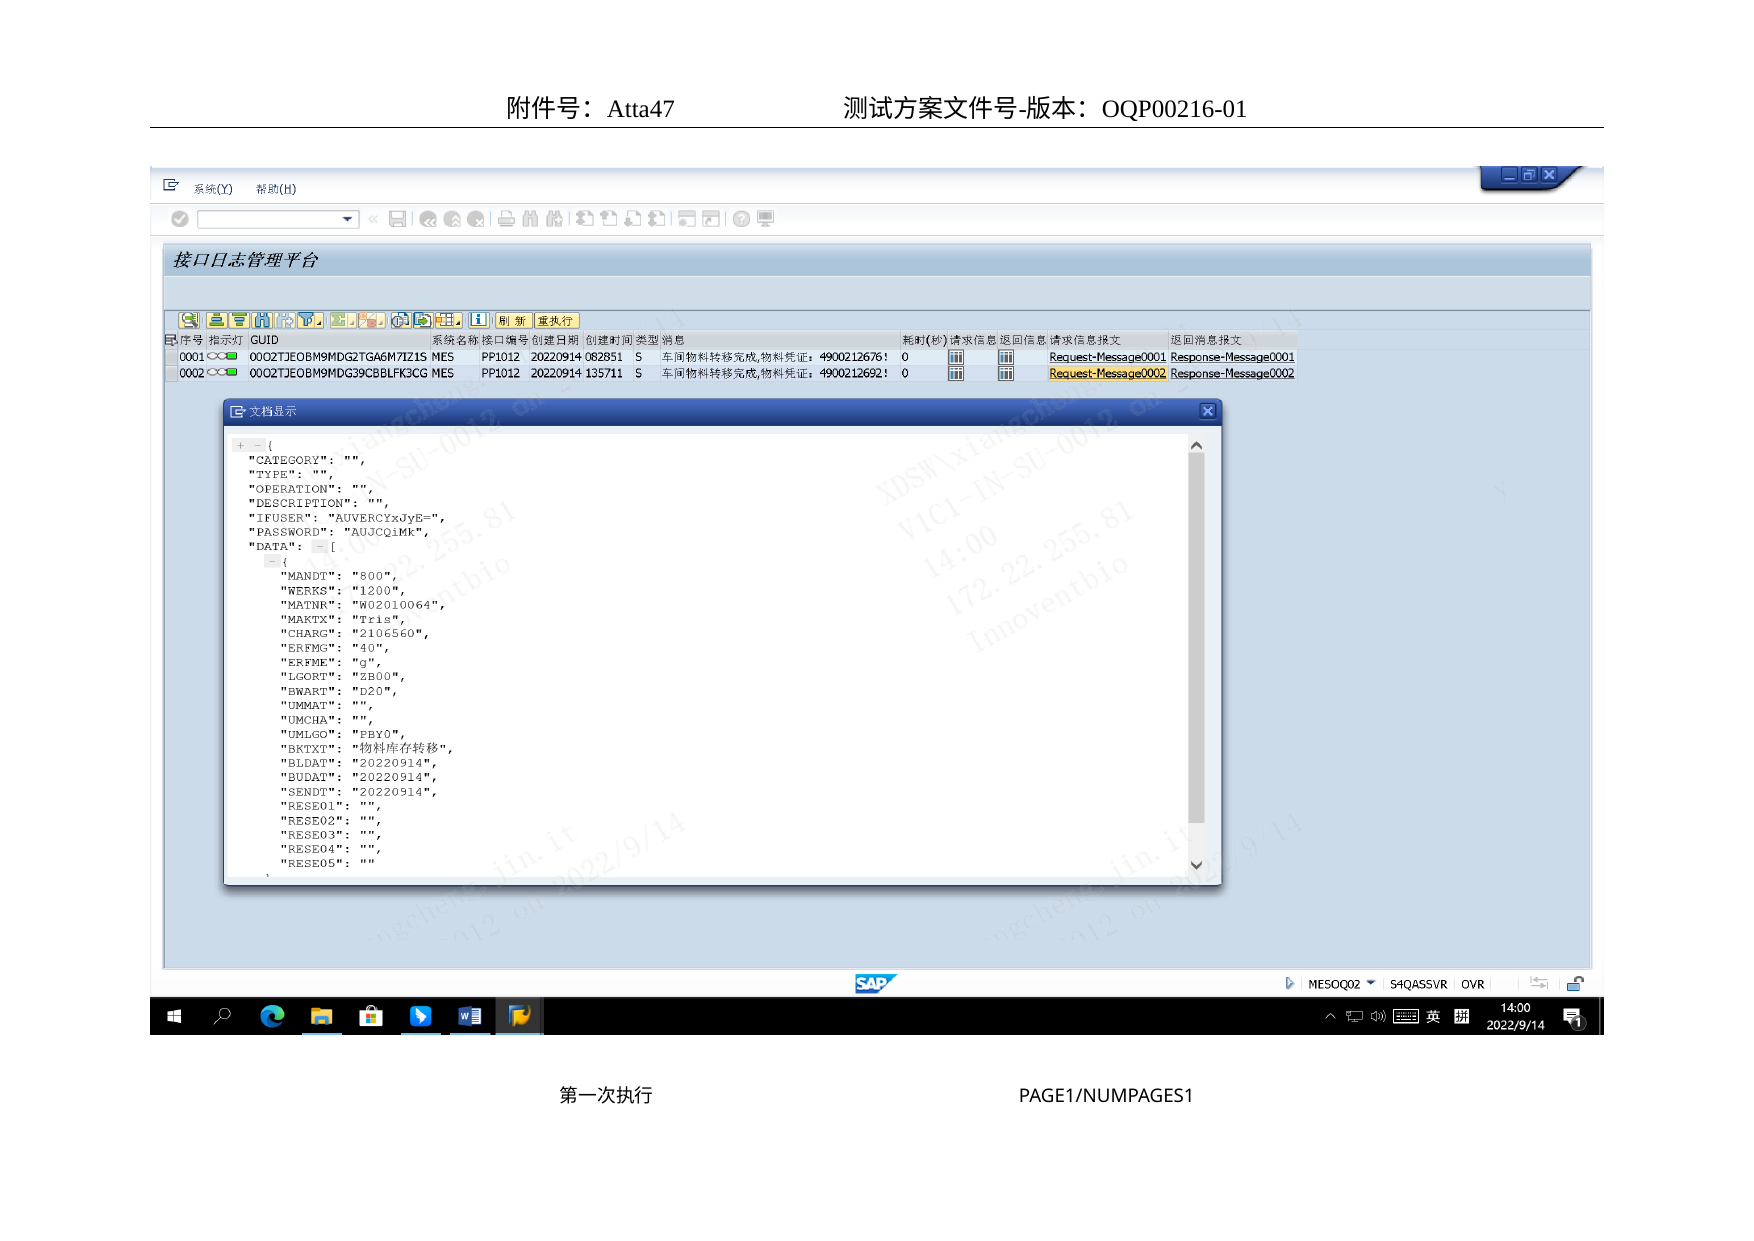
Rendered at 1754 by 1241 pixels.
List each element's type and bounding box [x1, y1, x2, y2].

picture [150, 166, 1604, 1035]
